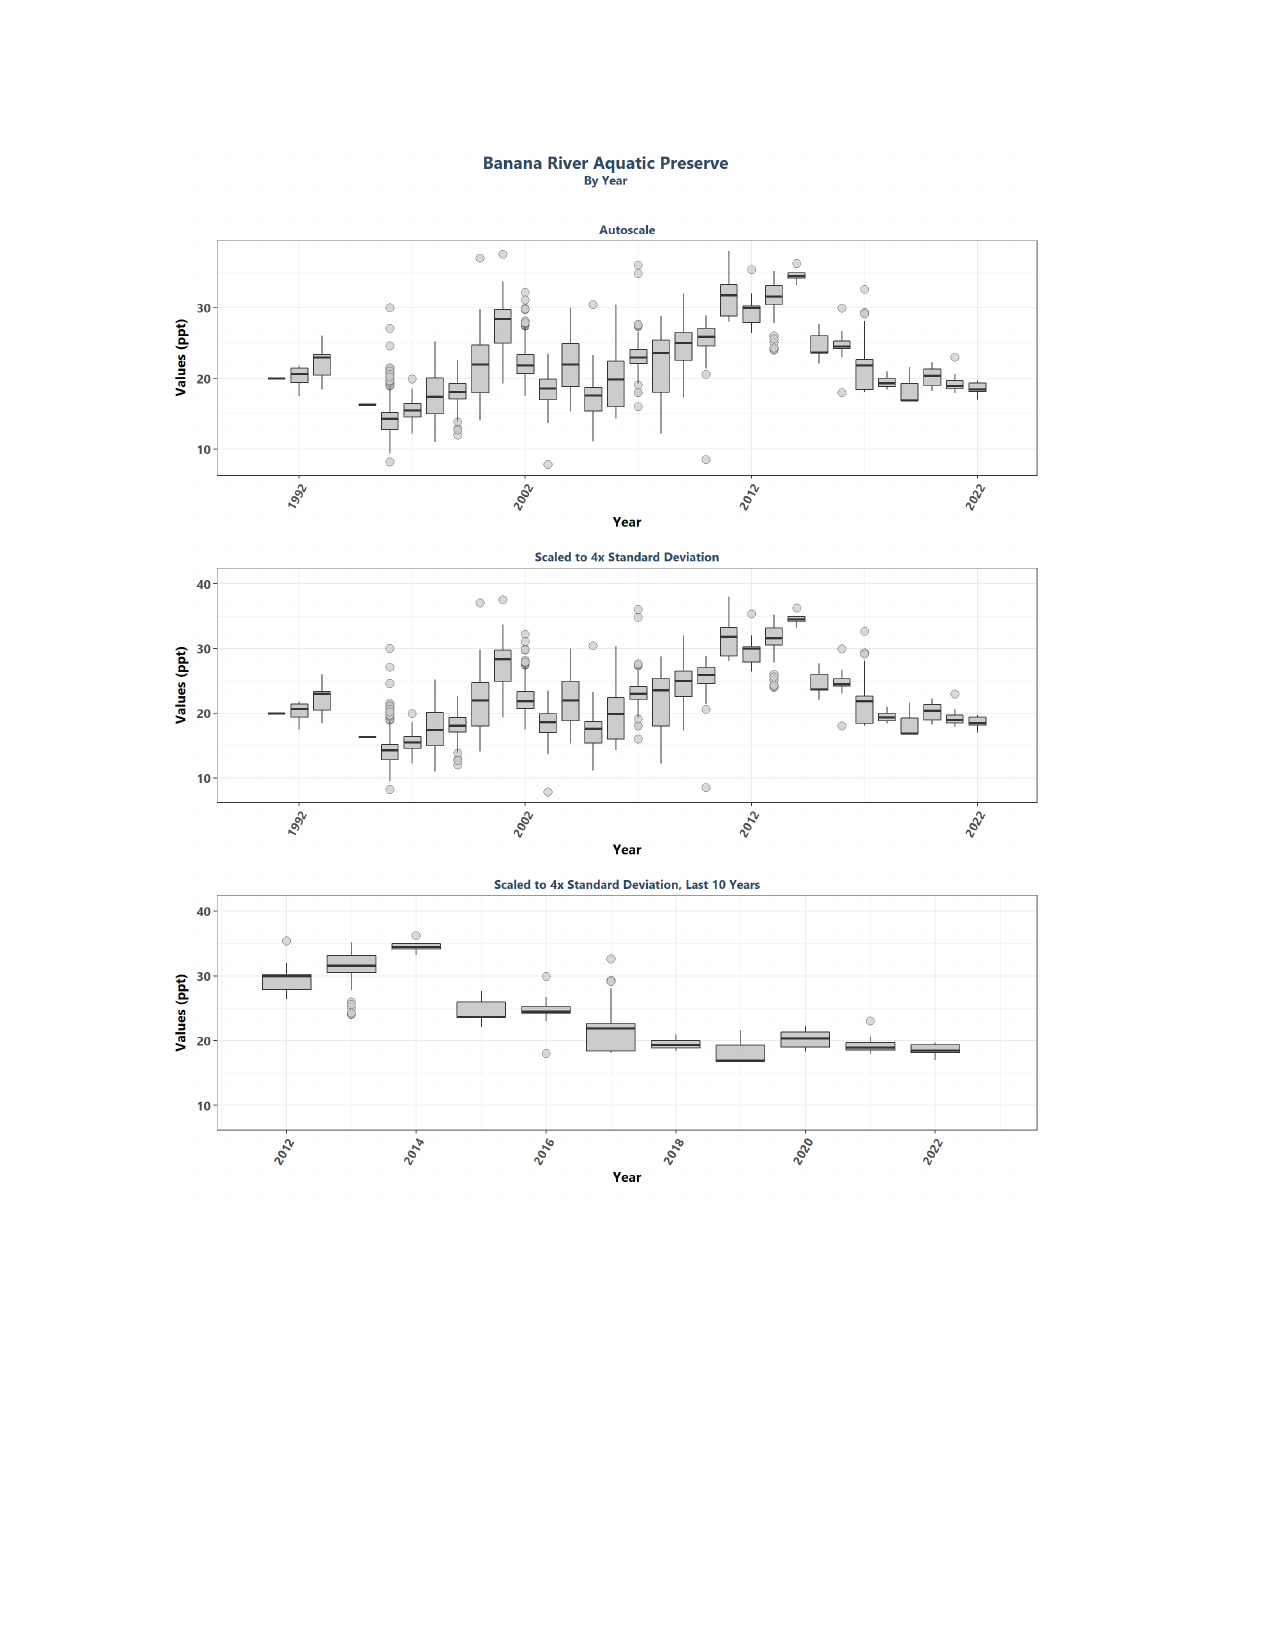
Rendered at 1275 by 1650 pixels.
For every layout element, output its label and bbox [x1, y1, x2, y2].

picture [168, 150, 1044, 1200]
